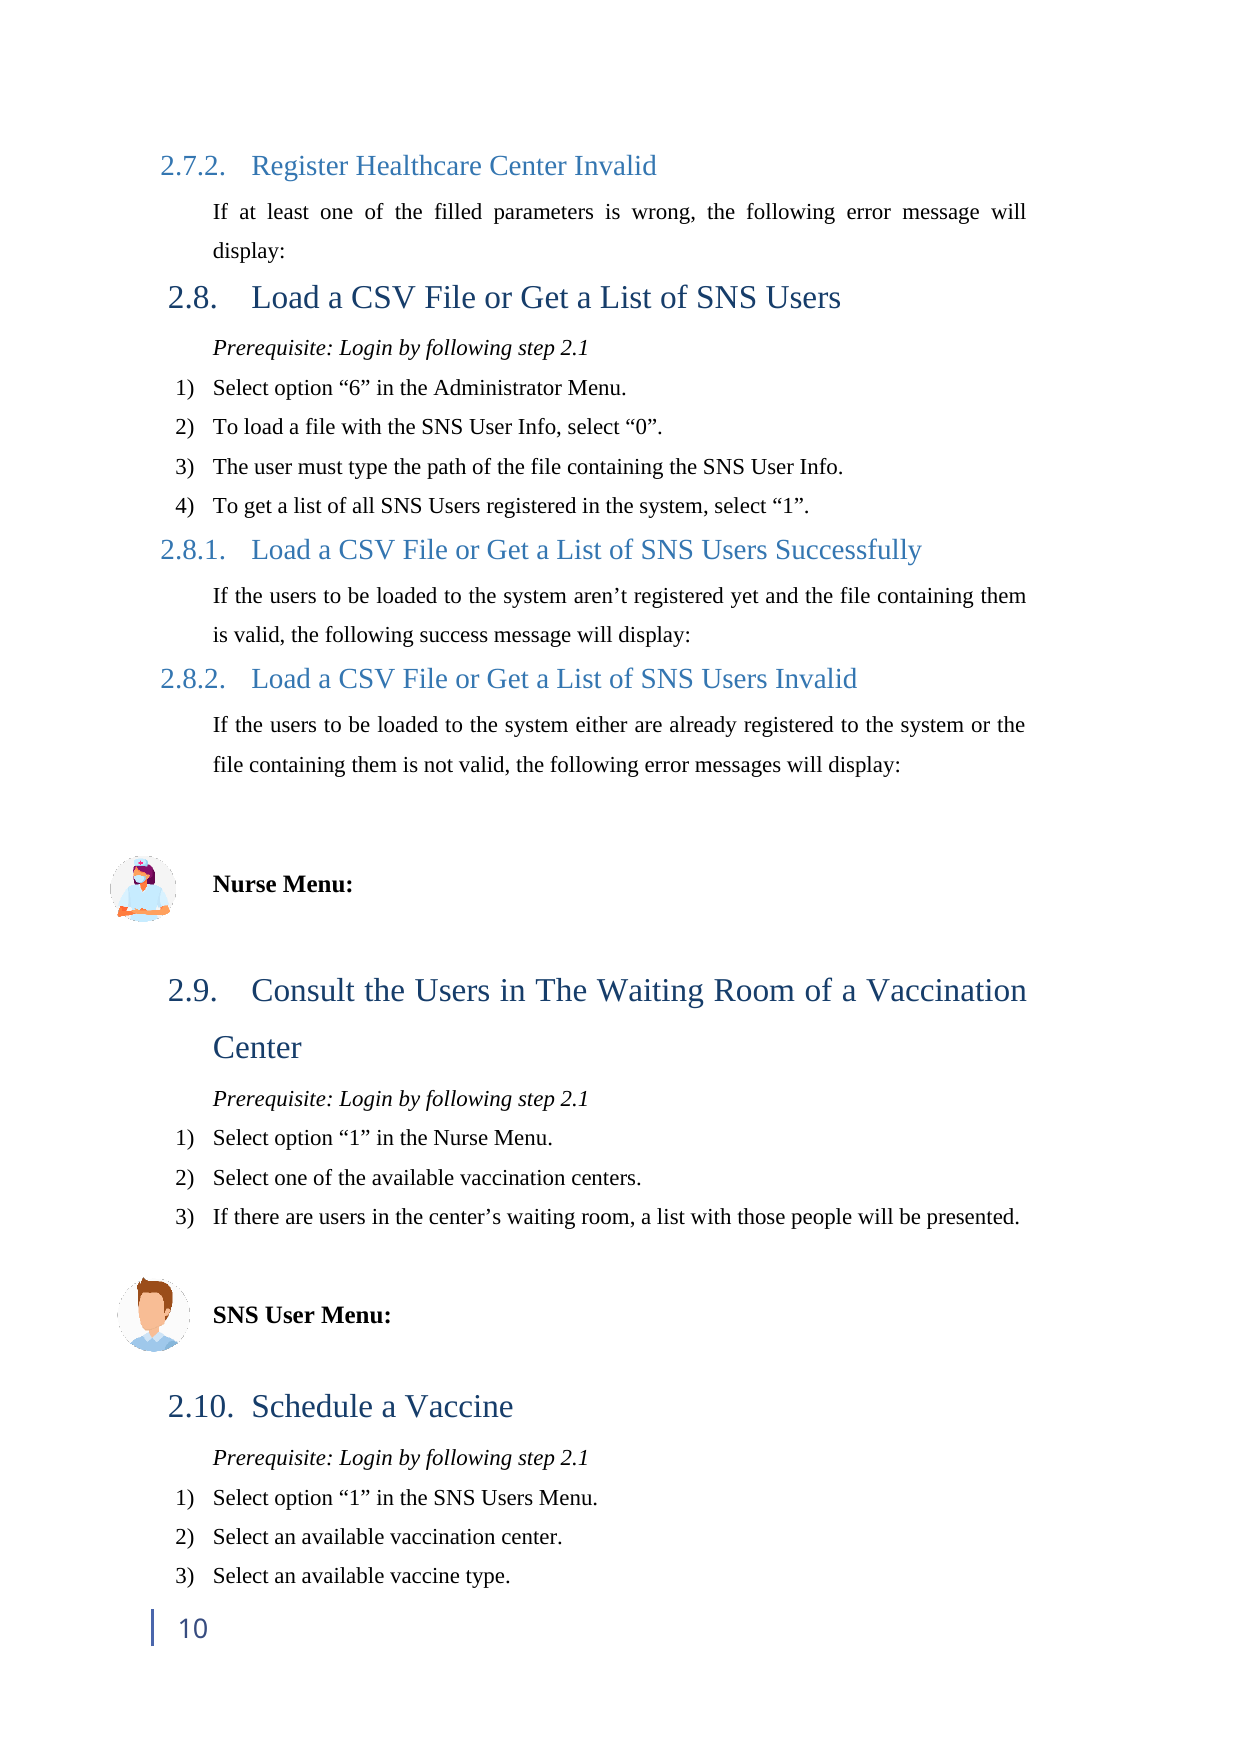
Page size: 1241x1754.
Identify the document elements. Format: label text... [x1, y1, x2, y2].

list Select option “6” in the Administrator Menu. [175, 374, 1028, 400]
picture [101, 846, 185, 931]
list Load a CSV File or Get a List of SNS Users Invalid [160, 661, 1028, 694]
list If there are users in the center’s waiting room, a list with those people will be presented. [175, 1203, 1028, 1230]
list Prerequisite: Login by following step 2.1 [213, 1444, 1028, 1470]
list Prerequisite: Login by following step 2.1 [213, 1085, 1028, 1111]
list Nurse Menu: [213, 869, 1028, 898]
list Select an available vaccination center. [175, 1523, 1028, 1549]
list The user must type the path of the file containing the SNS User Info. [175, 453, 1028, 479]
list Register Healthcare Center Invalid [160, 148, 1028, 181]
list Load a CSV File or Get a List of SNS Users Successfully [160, 532, 1028, 565]
list Select option “1” in the Nurse Menu. [175, 1124, 1028, 1151]
list If the users to be loaded to the system either are already registered to the system or the file containing them is not valid, the following error messages will display: [213, 711, 1028, 777]
list Load a CSV File or Get a List of SNS Users [168, 277, 1028, 315]
list Select one of the available vaccination centers. [175, 1164, 1028, 1190]
list If the users to be loaded to the system aren’t registered yet and the file containing them is valid, the following success message will display: [213, 582, 1028, 648]
list To load a file with the SNS User Info, select “0”. [175, 413, 1028, 440]
picture [115, 1275, 192, 1353]
list Schedule a Vaccine [168, 1387, 1028, 1425]
list SNS User Menu: [213, 1300, 1028, 1329]
list Consult the Users in The Waiting Room of a Vaccination Center [168, 970, 1028, 1066]
list Select an available vaccine type. [175, 1562, 1028, 1589]
list Prerequisite: Login by following step 2.1 [213, 334, 1028, 361]
list To get a list of all SNS Users registered in the system, select “1”. [175, 492, 1028, 519]
list If at least one of the filled parameters is wrong, the following error message will display: [213, 198, 1028, 264]
list Select option “1” in the SNS Users Menu. [175, 1483, 1028, 1510]
